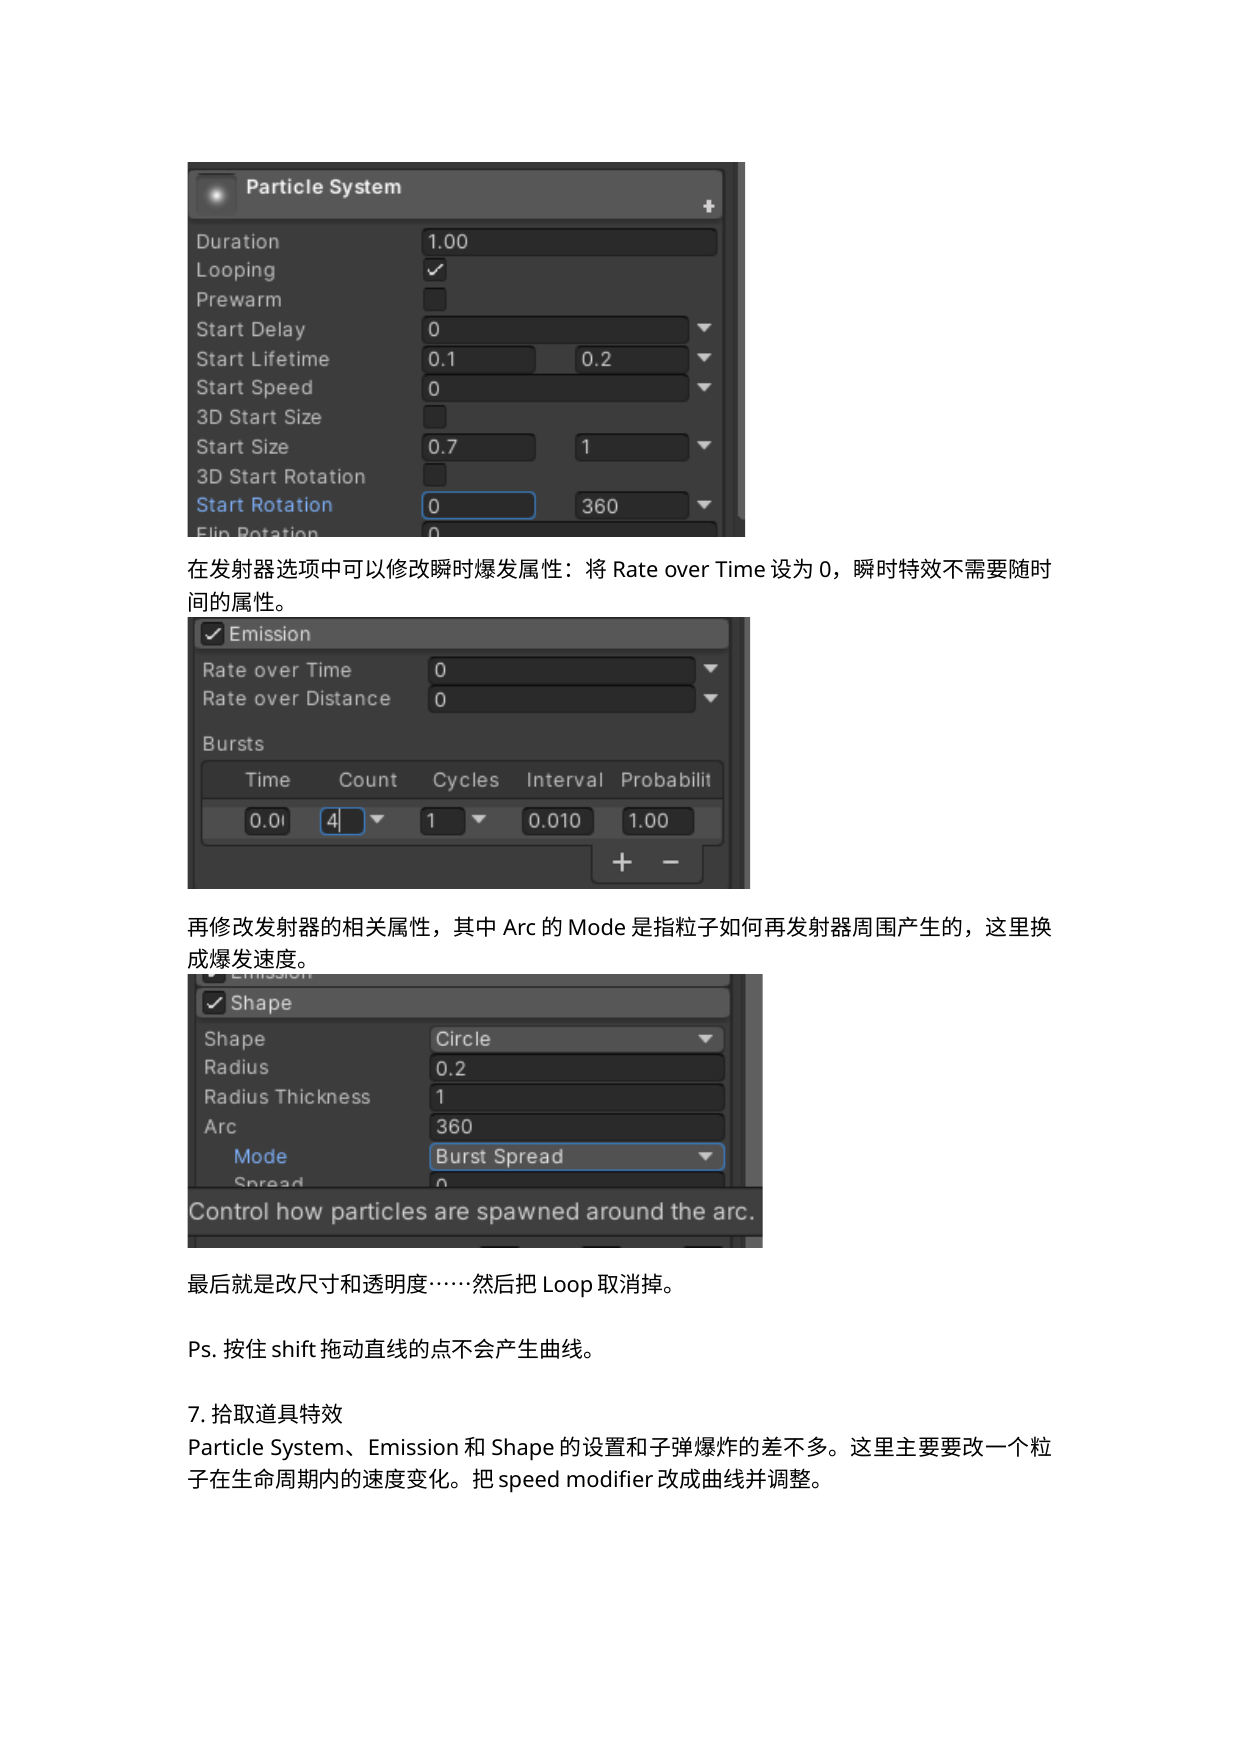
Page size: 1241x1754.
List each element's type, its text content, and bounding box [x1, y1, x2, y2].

picture [187, 617, 750, 889]
text 再修改发射器的相关属性，其中Arc的Mode是指粒子如何再发射器周围产生的，这里换成爆发速度。 [187, 909, 1053, 974]
text Ps. 按住shift拖动直线的点不会产生曲线。 [187, 1332, 1053, 1364]
text Particle System、Emission和Shape的设置和子弹爆炸的差不多。这里主要要改一个粒子在生命周期内的速度变化。把speed modifier改成曲线并调整。 [187, 1429, 1053, 1494]
text 最后就是改尺寸和透明度……然后把Loop取消掉。 [187, 1267, 1053, 1299]
text 7. 拾取道具特效 [187, 1397, 1053, 1429]
picture [187, 162, 746, 537]
text 在发射器选项中可以修改瞬时爆发属性：将Rate over Time设为0，瞬时特效不需要随时间的属性。 [187, 552, 1053, 617]
picture [187, 974, 763, 1248]
